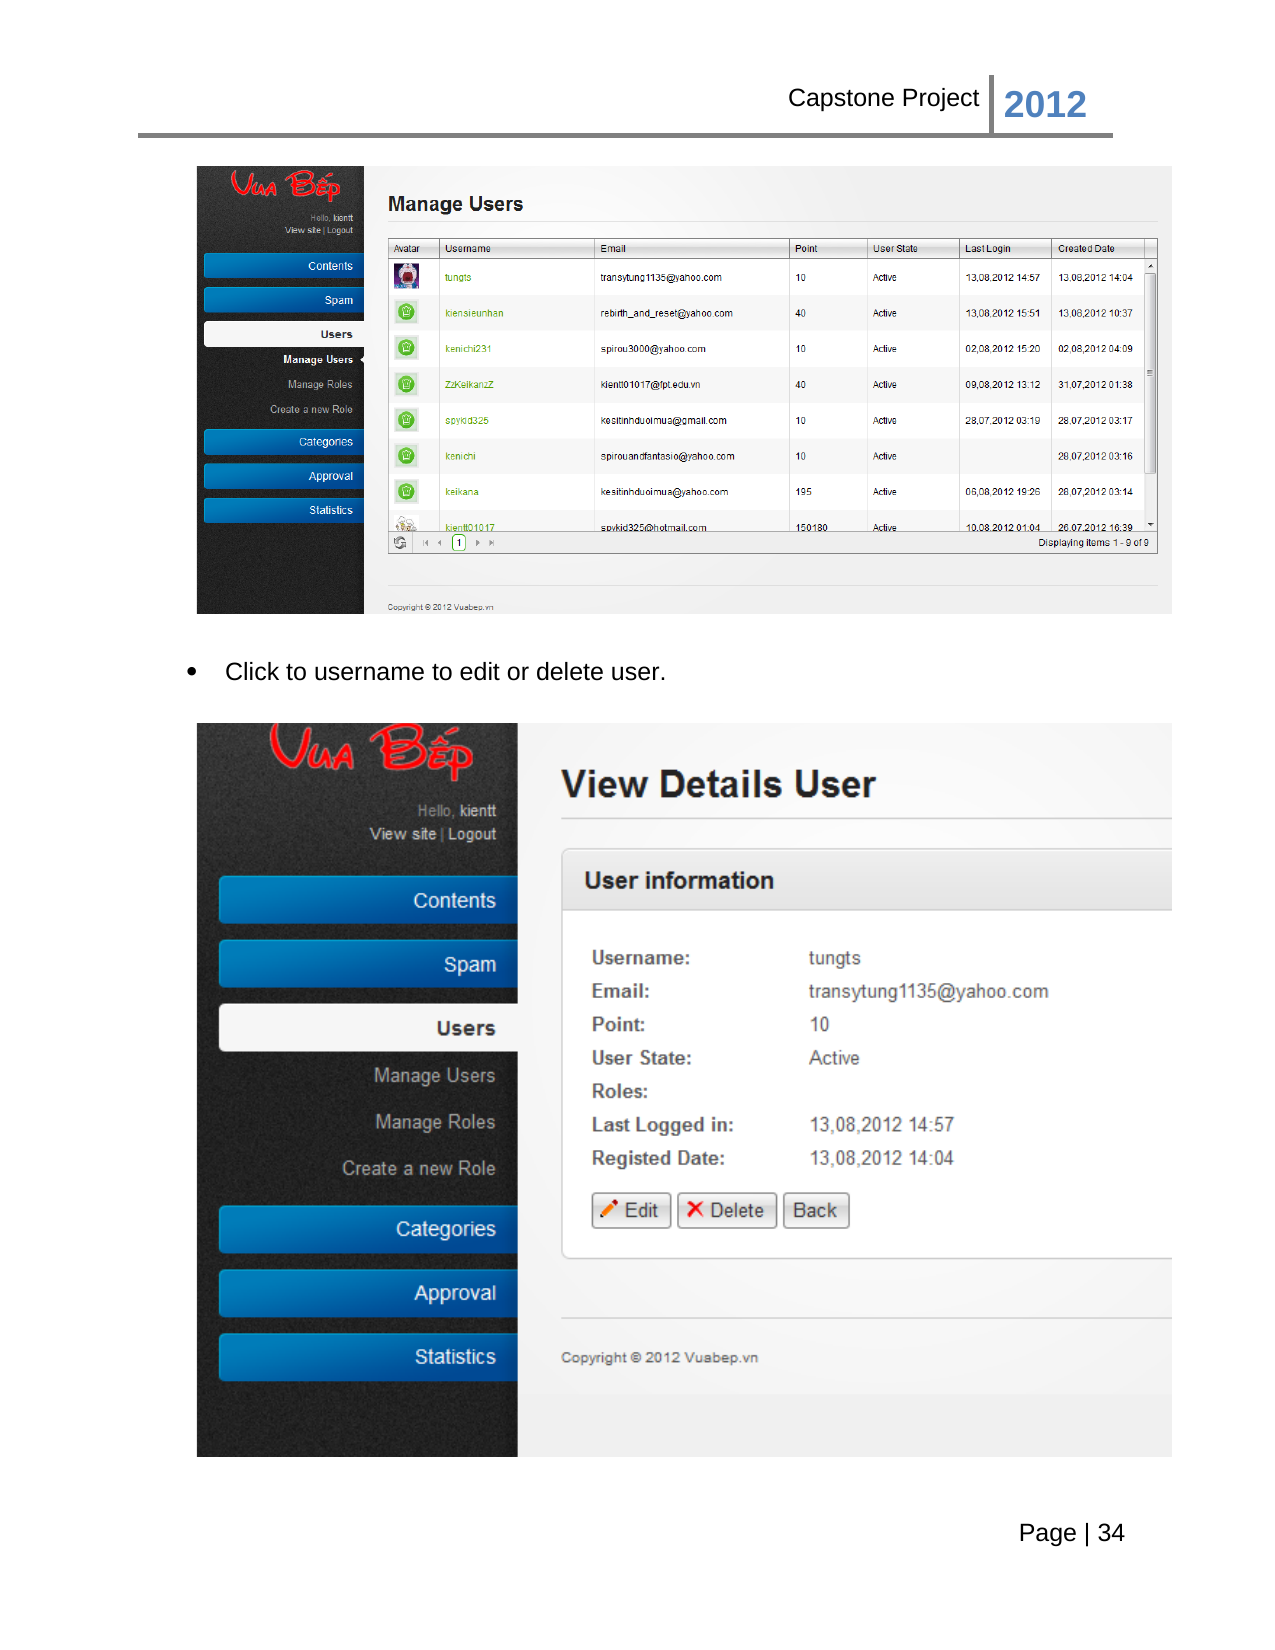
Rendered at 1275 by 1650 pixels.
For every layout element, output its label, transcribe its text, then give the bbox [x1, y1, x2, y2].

list Click to username to edit or delete user. [187, 657, 1125, 686]
picture [196, 166, 1172, 614]
picture [196, 723, 1172, 1457]
